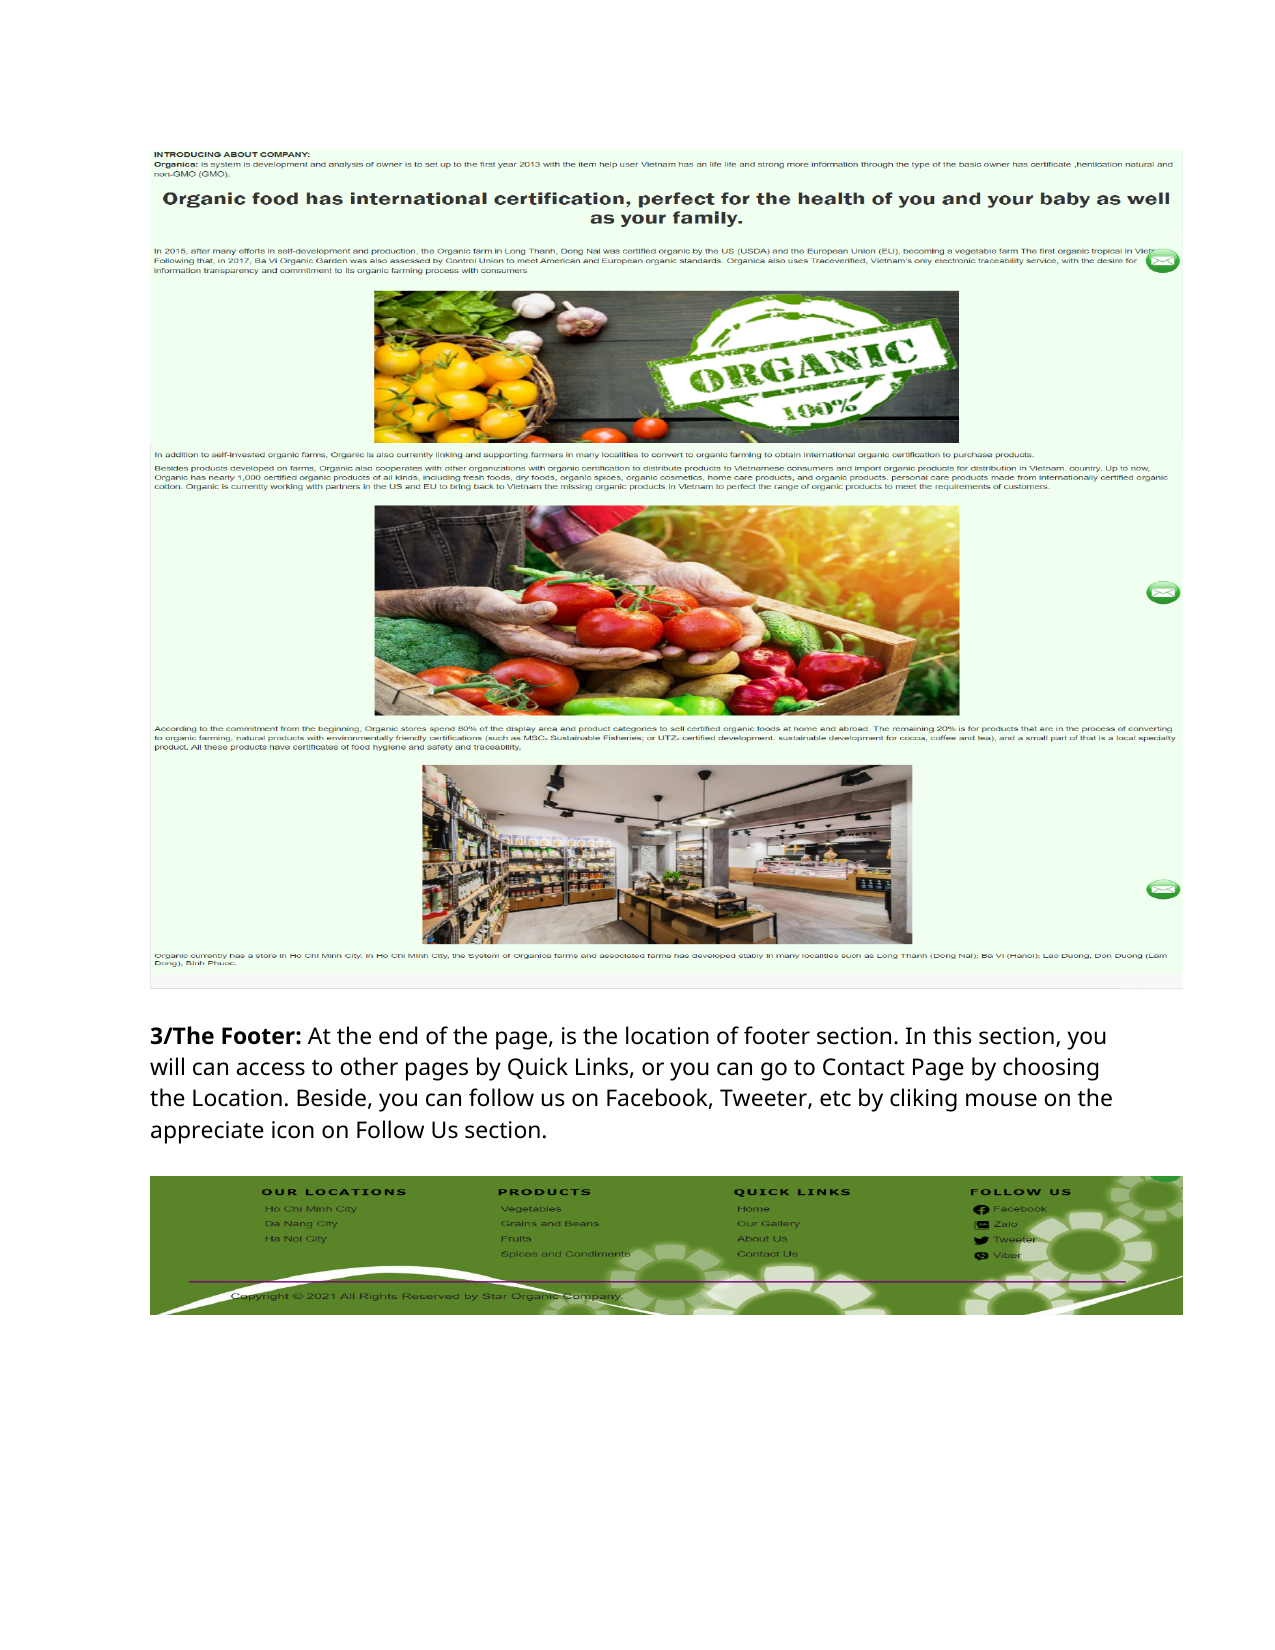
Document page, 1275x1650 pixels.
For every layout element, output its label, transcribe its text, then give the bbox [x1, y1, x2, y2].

picture [150, 150, 1183, 989]
text 3/The Footer: At the end of the page, is the location of footer section. In this section, you will can access to other pages by Quick Links, or you can go to Contact Page by choosing the Location. Beside, you can follow us on Facebook, Tweeter, etc by cliking mouse on the appreciate icon on Follow Us section. [150, 1020, 1125, 1145]
picture [150, 1176, 1183, 1315]
